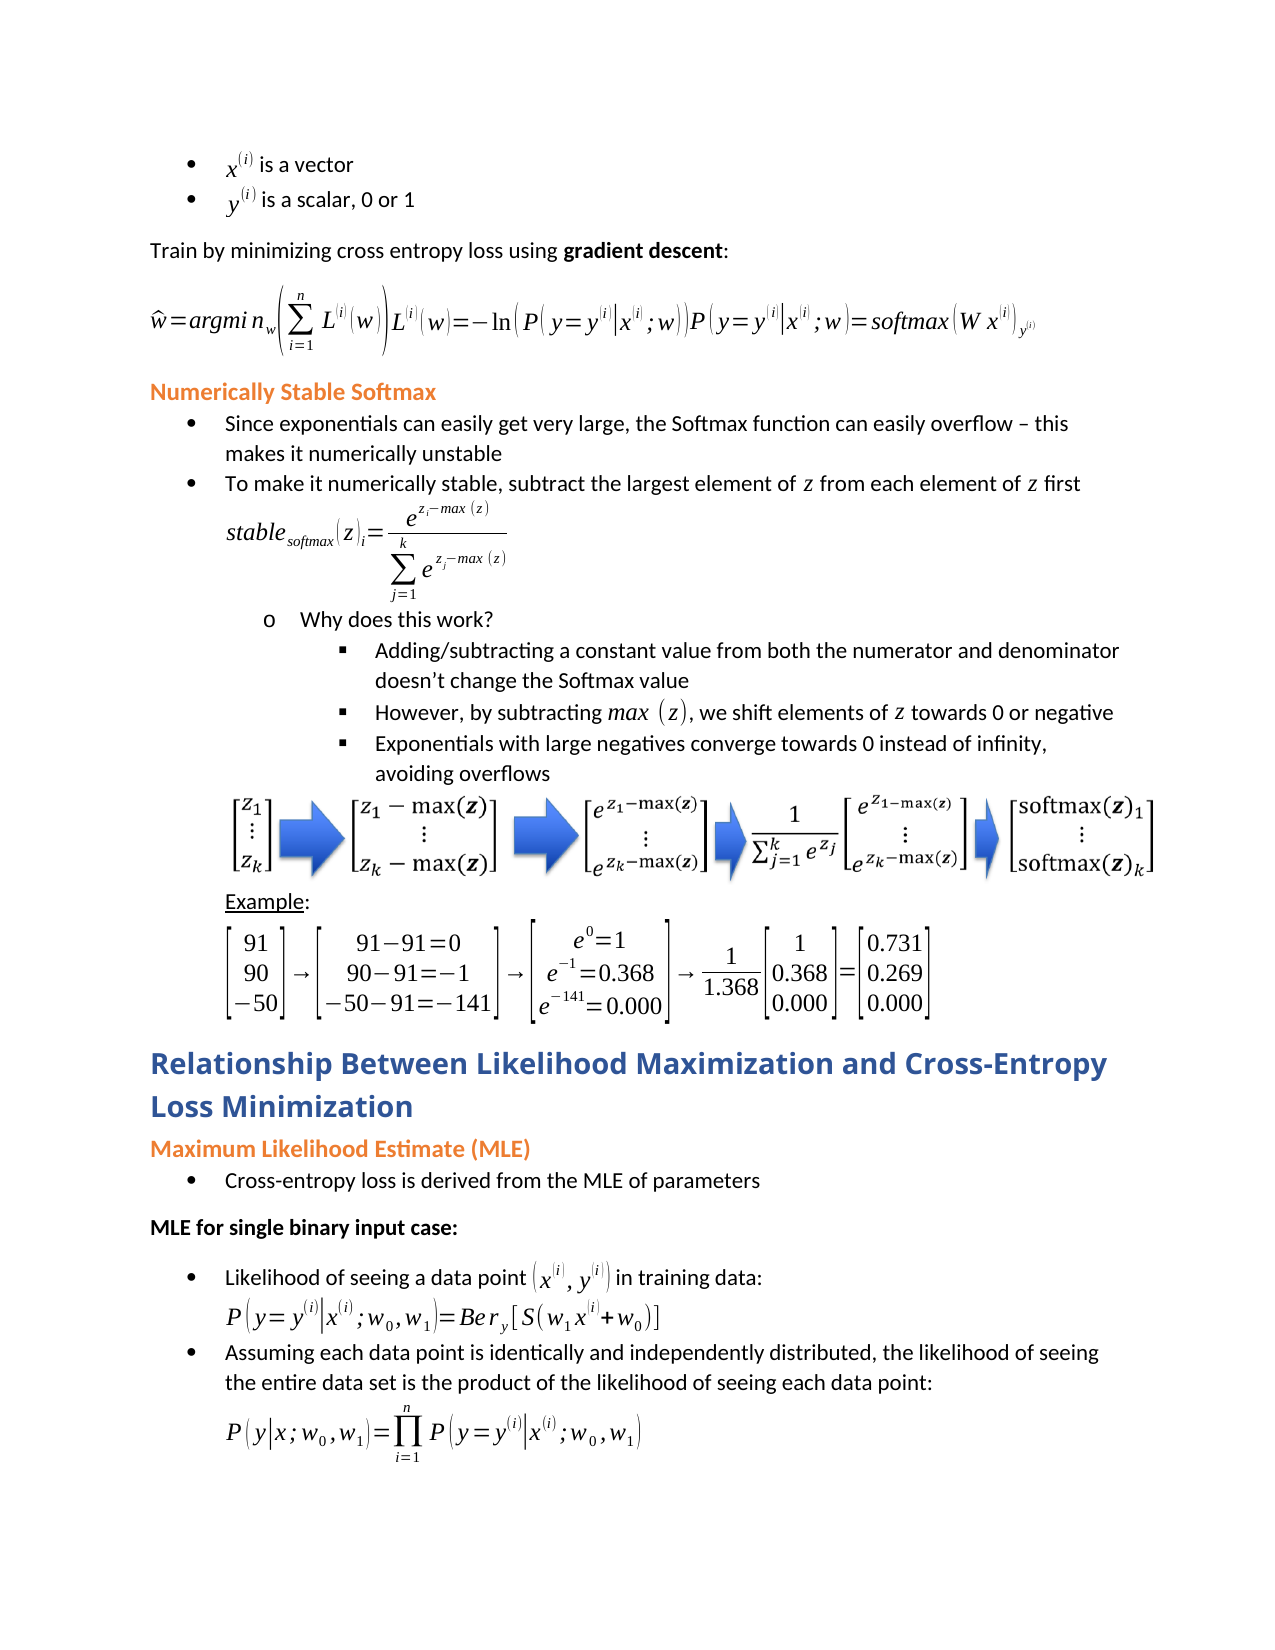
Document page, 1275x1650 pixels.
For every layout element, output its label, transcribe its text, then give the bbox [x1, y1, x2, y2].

subtitle Maximum Likelihood Estimate (MLE) [150, 1133, 1125, 1164]
list is a vector [187, 150, 1125, 183]
picture [225, 789, 1157, 885]
list Exponentials with large negatives converge towards 0 instead of infinity, avoiding overflows [337, 729, 1125, 787]
list Since exponentials can easily get very large, the Softmax function can easily overflow – this makes it numerically unstable [187, 409, 1125, 467]
subtitle Numerically Stable Softmax [150, 376, 1125, 407]
subtitle Relationship Between Likelihood Maximization and Cross-Entropy Loss Minimization [150, 1043, 1125, 1126]
list Likelihood of seeing a data point in training data: [187, 1260, 1125, 1336]
text MLE for single binary input case: [150, 1213, 1125, 1241]
list Assuming each data point is identically and independently distributed, the likelihood of seeing the entire data set is the product of the likelihood of seeing each data point: [187, 1338, 1125, 1466]
list To make it numerically stable, subtract the largest element of from each element of first [187, 469, 1125, 498]
list Why does this work? [262, 605, 1125, 634]
list Adding/subtracting a constant value from both the numerator and denominator doesn’t change the Softmax value [337, 636, 1125, 694]
list However, by subtracting , we shift elements of towards 0 or negative [337, 697, 1125, 727]
list Cross-entropy loss is derived from the MLE of parameters [187, 1166, 1125, 1194]
list Example: [225, 887, 1125, 915]
text Train by minimizing cross entropy loss using gradient descent: [150, 236, 1125, 264]
list is a scalar, 0 or 1 [187, 185, 1125, 217]
